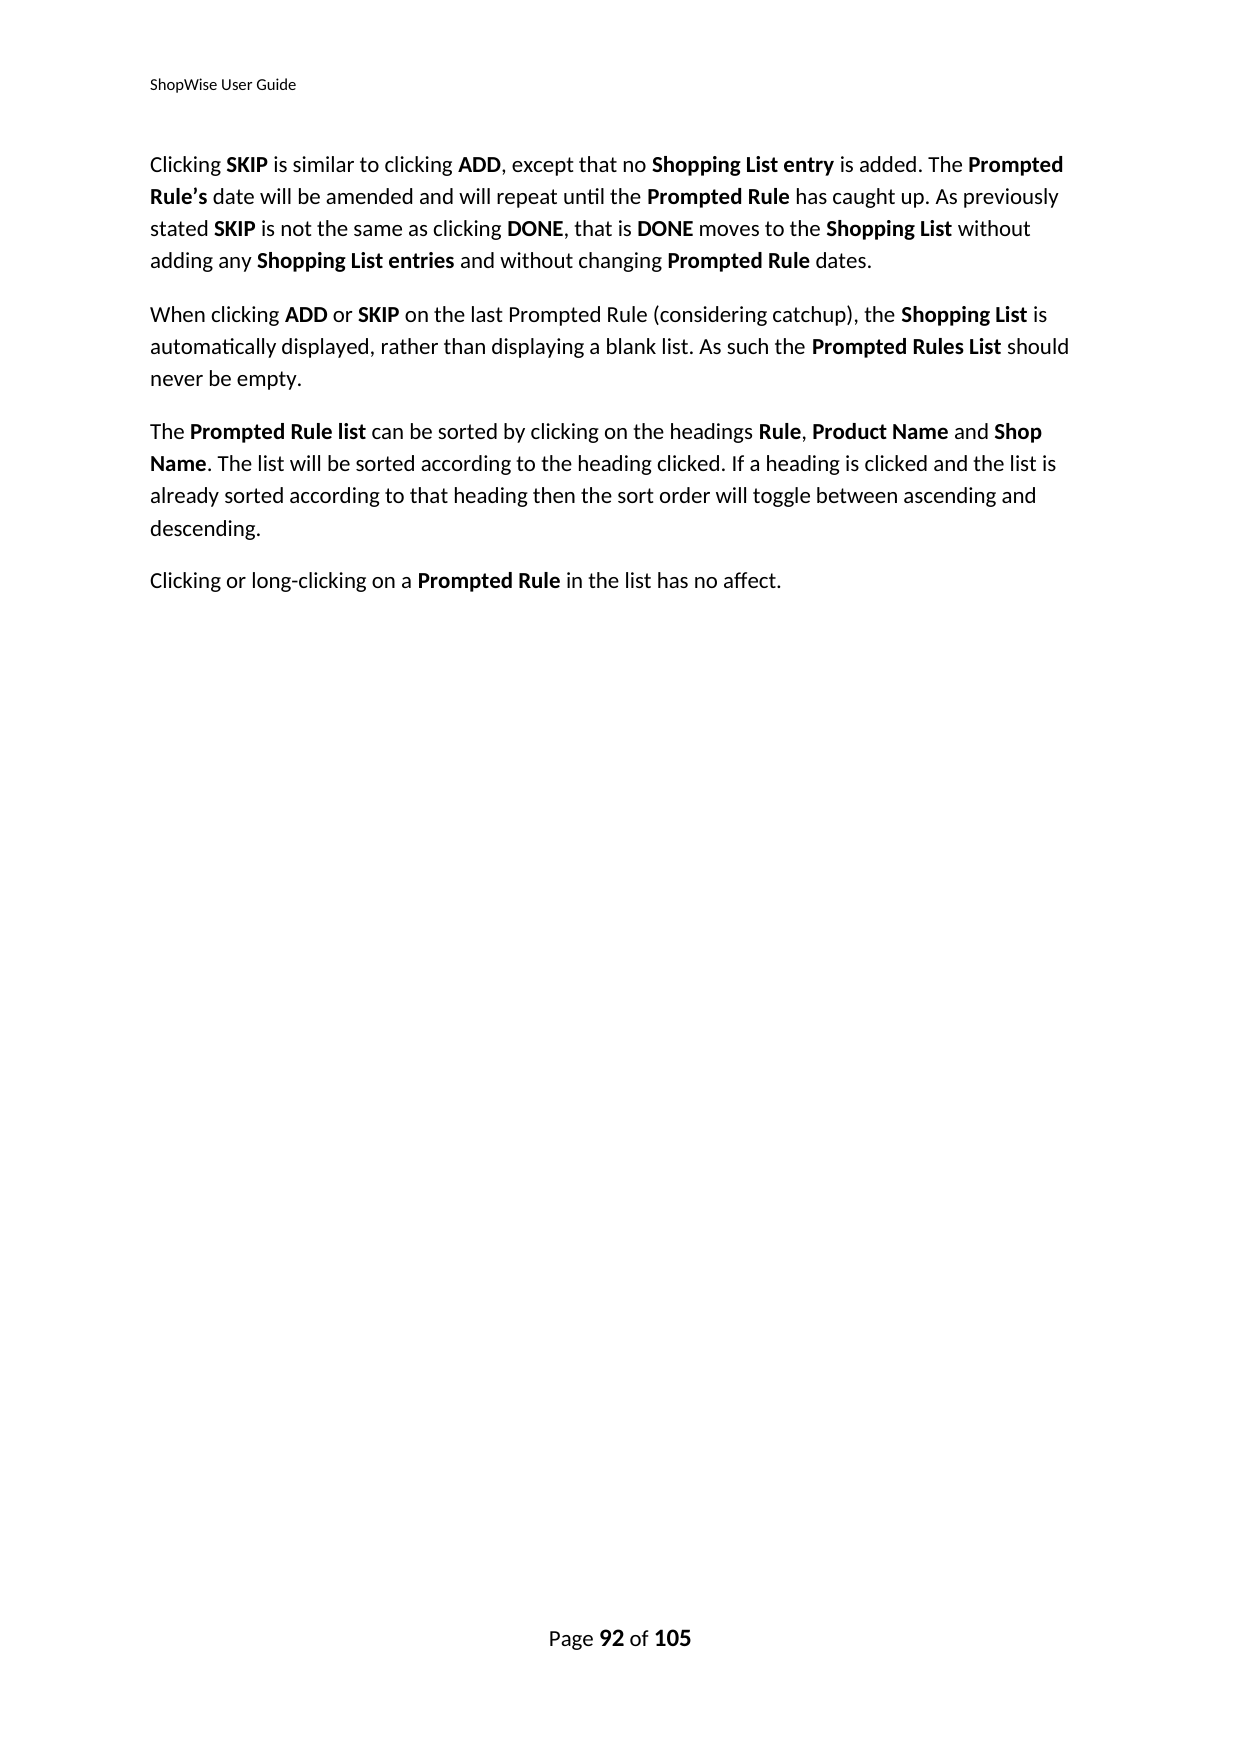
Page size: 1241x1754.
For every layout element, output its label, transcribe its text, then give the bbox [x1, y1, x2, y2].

text The Prompted Rule list can be sorted by clicking on the headings Rule, Product Name and Shop Name. The list will be sorted according to the heading clicked. If a heading is clicked and the list is already sorted according to that heading then the sort order will toggle between ascending and descending. [150, 417, 1090, 542]
text Clicking SKIP is similar to clicking ADD, except that no Shopping List entry is added. The Prompted Rule’s date will be amended and will repeat until the Prompted Rule has caught up. As previously stated SKIP is not the same as clicking DONE, that is DONE moves to the Shopping List without adding any Shopping List entries and without changing Prompted Rule dates. [150, 150, 1090, 275]
text When clicking ADD or SKIP on the last Prompted Rule (considering catchup), the Shopping List is automatically displayed, rather than displaying a blank list. As such the Prompted Rules List should never be empty. [150, 300, 1090, 392]
text Clicking or long-clicking on a Prompted Rule in the list has no affect. [150, 567, 1090, 595]
